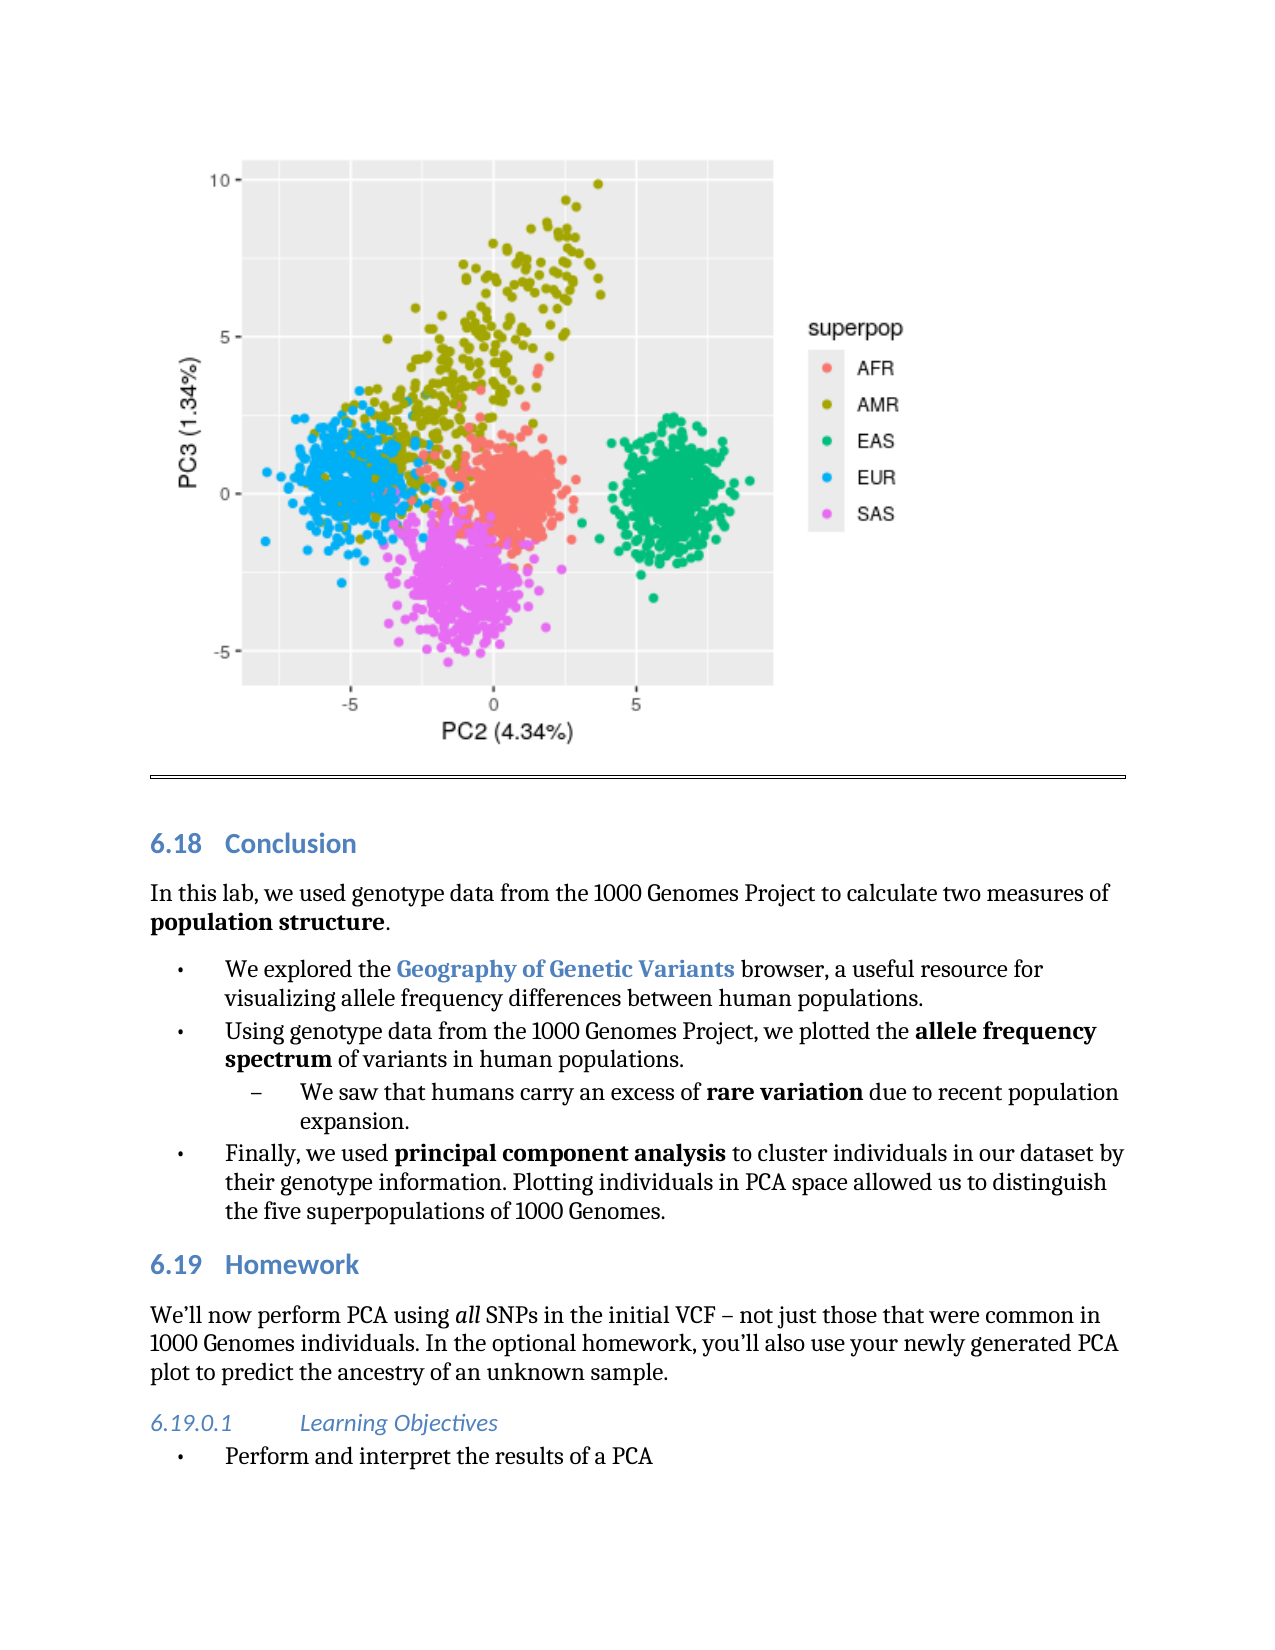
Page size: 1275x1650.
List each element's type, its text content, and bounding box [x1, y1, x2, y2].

list Finally, we used principal component analysis to cluster individuals in our dataset by their genotype information. Plotting individuals in PCA space allowed us to distinguish the five superpopulations of 1000 Genomes. [175, 1139, 1125, 1225]
subtitle 6.19.0.1 Learning Objectives [150, 1408, 1125, 1438]
subtitle 6.18 Conclusion [150, 825, 1125, 860]
list We explored the Geography of Genetic Variants browser, a useful resource for visualizing allele frequency differences between human populations. [175, 955, 1125, 1013]
list Perform and interpret the results of a PCA [175, 1442, 1125, 1471]
text We’ll now perform PCA using all SNPs in the initial VCF – not just those that were common in 1000 Genomes individuals. In the optional homework, you’ll also use your newly generated PCA plot to predict the ancestry of an unknown sample. [150, 1301, 1125, 1387]
text In this lab, we used genotype data from the 1000 Genomes Project to calculate two measures of population structure. [150, 879, 1125, 937]
picture [168, 150, 927, 757]
list We saw that humans carry an excess of rare variation due to recent population expansion. [250, 1078, 1125, 1135]
list Using genotype data from the 1000 Genomes Project, we plotted the allele frequency spectrum of variants in human populations. [175, 1017, 1125, 1074]
subtitle 6.19 Homework [150, 1246, 1125, 1282]
